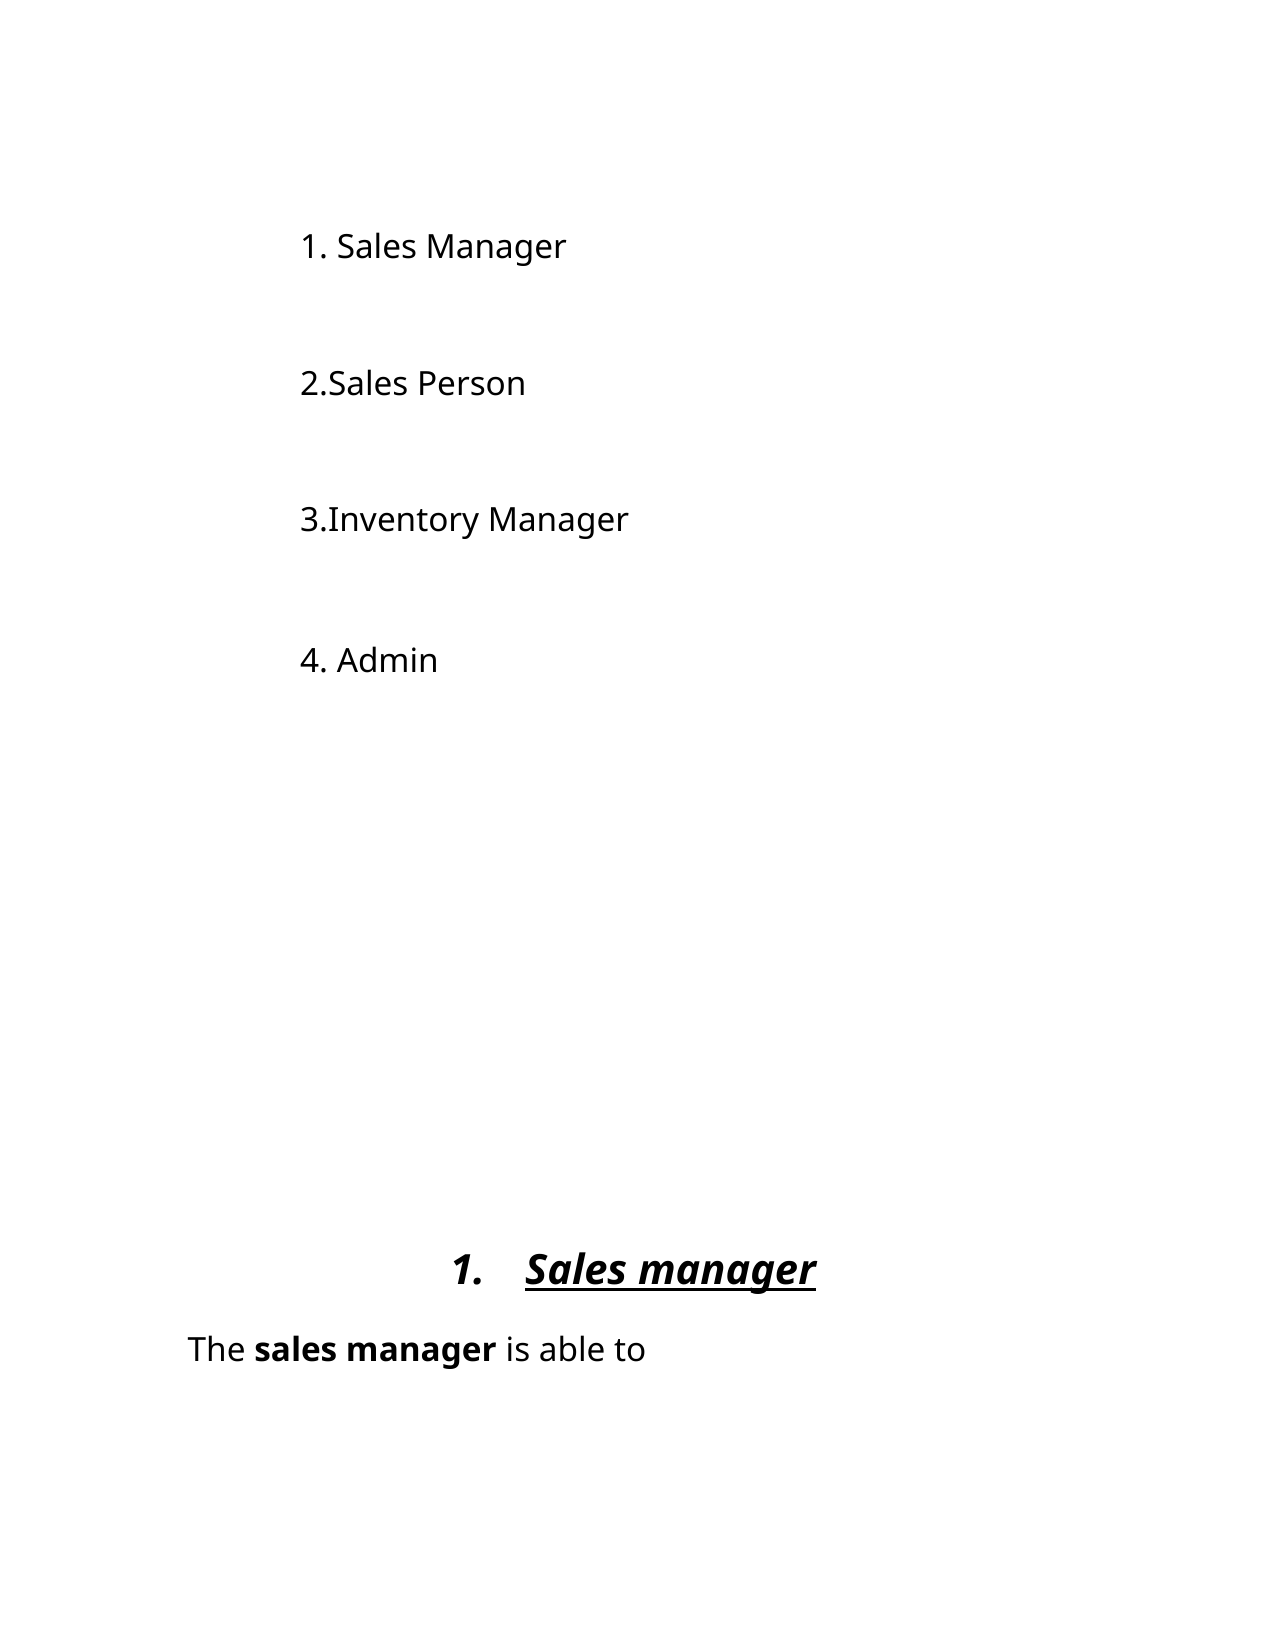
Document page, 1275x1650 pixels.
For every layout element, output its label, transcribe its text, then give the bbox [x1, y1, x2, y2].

text 4. Admin [225, 637, 1125, 682]
text The sales manager is able to [187, 1326, 1125, 1371]
text 2.Sales Person [225, 359, 1125, 405]
list Sales manager [450, 1240, 1125, 1297]
text 1. Sales Manager [225, 223, 1125, 268]
text 3.Inventory Manager [225, 496, 1125, 541]
